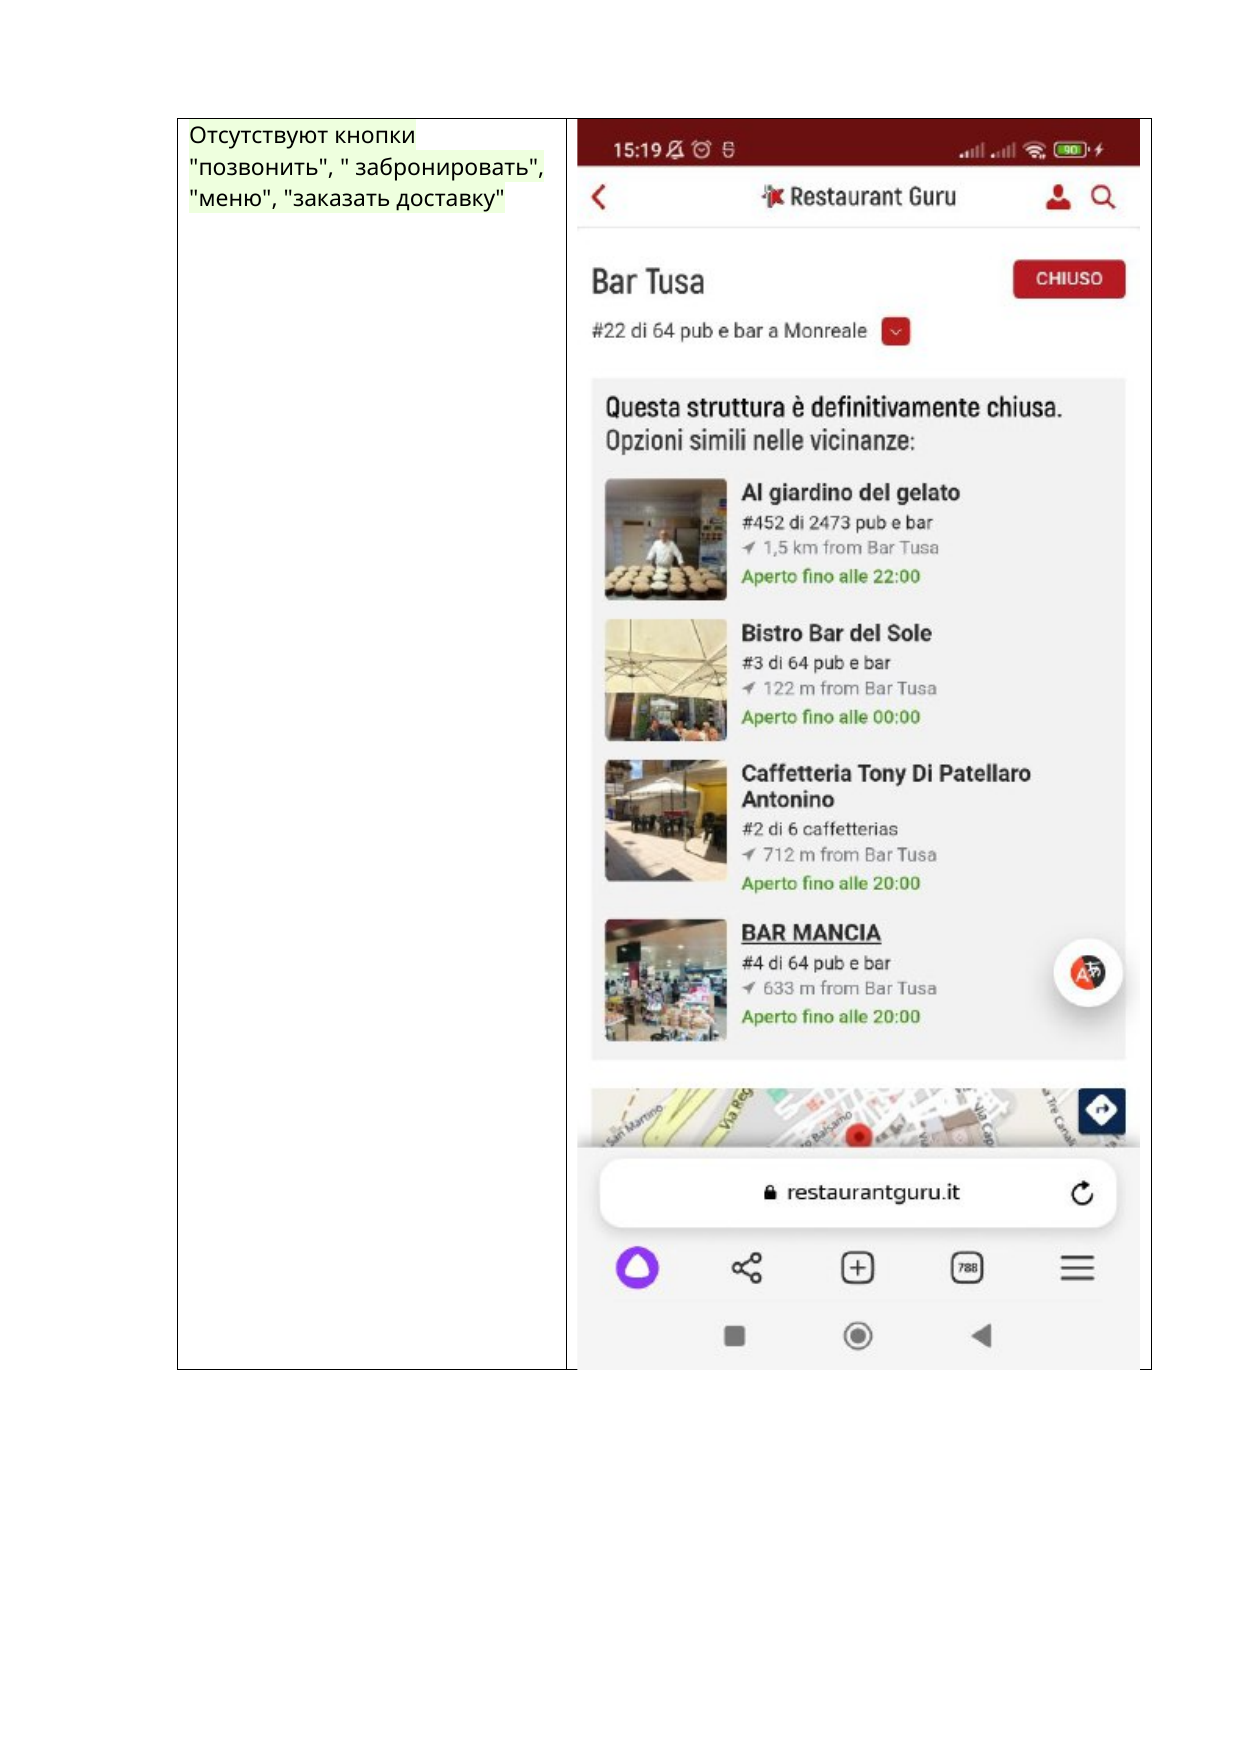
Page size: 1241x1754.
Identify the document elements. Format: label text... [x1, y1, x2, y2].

table_cell [1140, 119, 1151, 1369]
table_cell Отсутствуют кнопки "позвонить", " забронировать", "меню", "заказать доставку" [178, 119, 566, 1369]
table_cell [567, 119, 577, 1369]
picture [577, 119, 1140, 1370]
